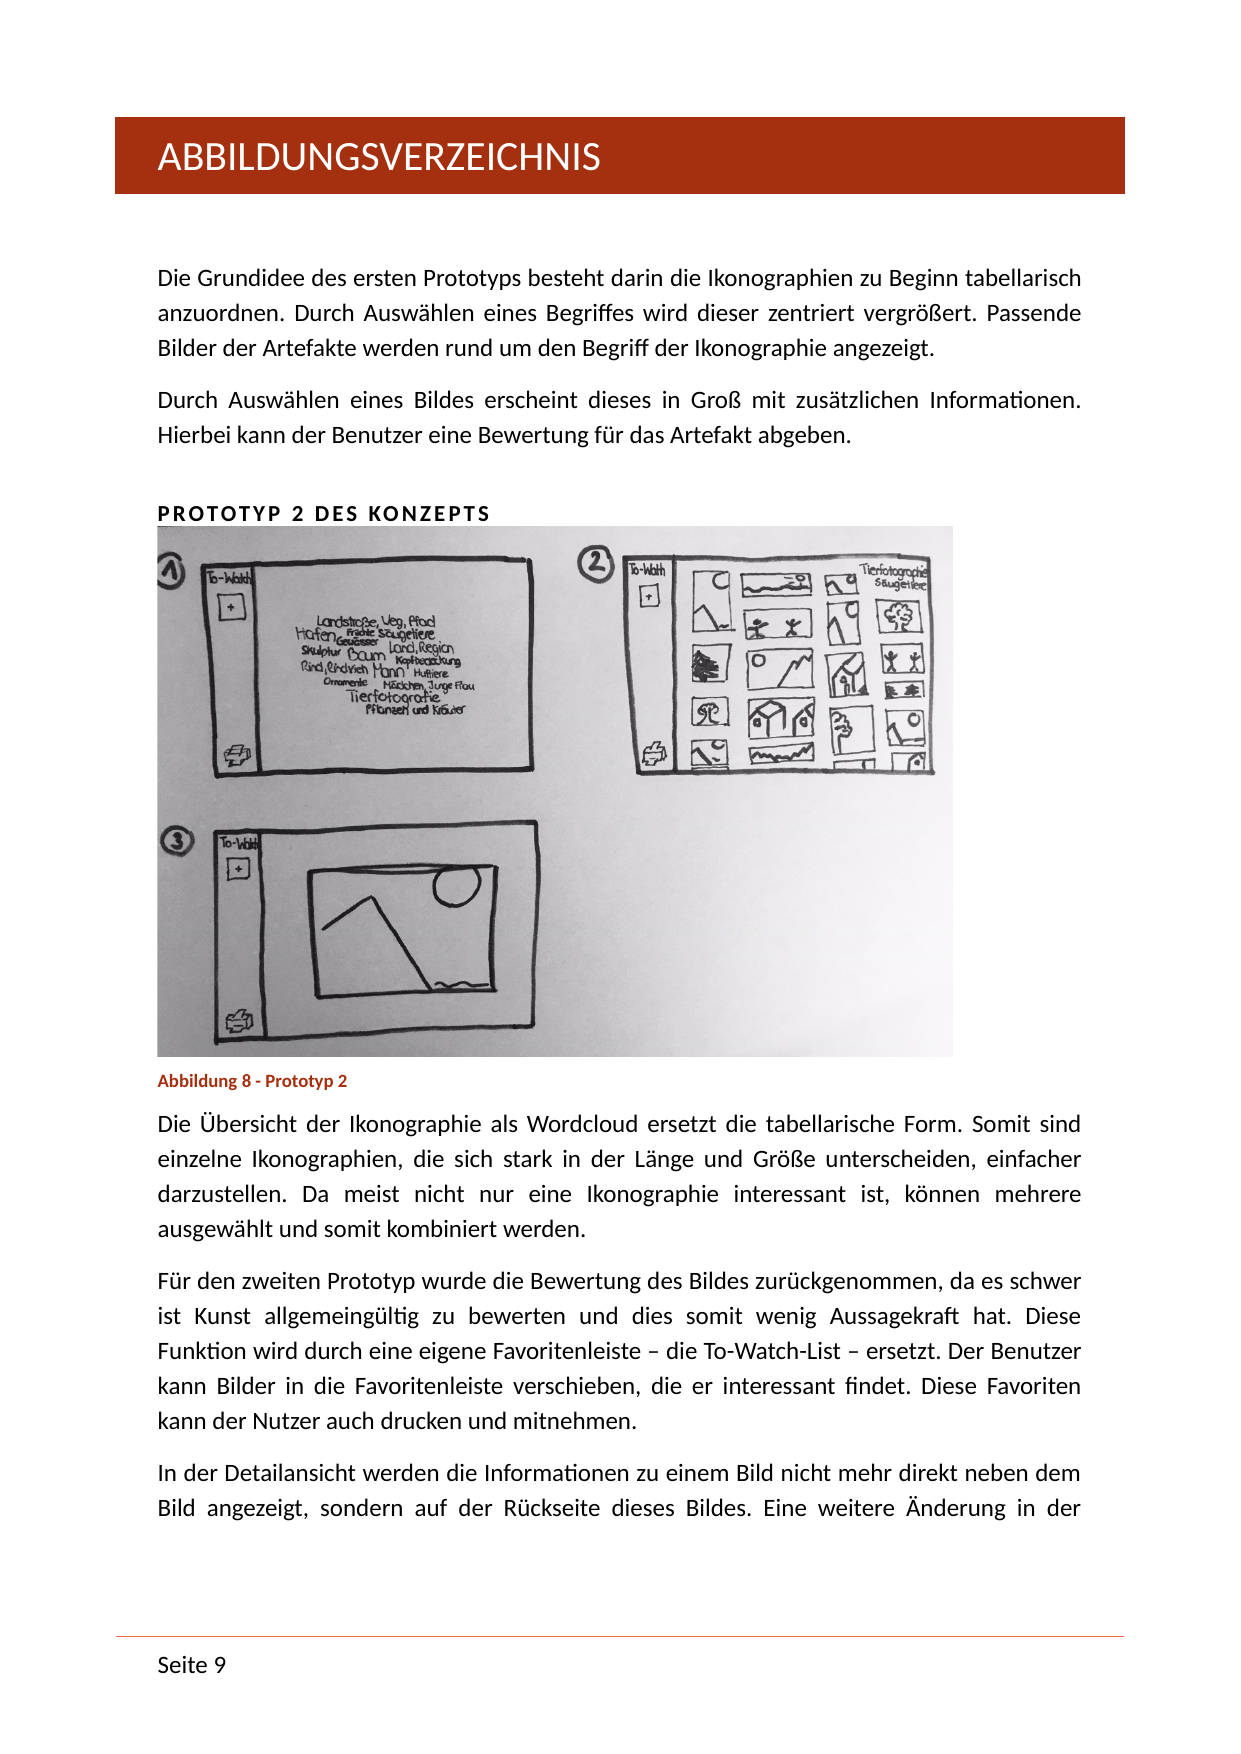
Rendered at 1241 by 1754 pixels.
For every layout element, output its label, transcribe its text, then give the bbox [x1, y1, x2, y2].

text Die Übersicht der Ikonographie als Wordcloud ersetzt die tabellarische Form. Somit sind einzelne Ikonographien, die sich stark in der Länge und Größe unterscheiden, einfacher darzustellen. Da meist nicht nur eine Ikonographie interessant ist, können mehrere ausgewählt und somit kombiniert werden. [157, 1108, 1083, 1244]
text Für den zweiten Prototyp wurde die Bewertung des Bildes zurückgenommen, da es schwer ist Kunst allgemeingültig zu bewerten und dies somit wenig Aussagekraft hat. Diese Funktion wird durch eine eigene Favoritenleiste – die To-Watch-List – ersetzt. Der Benutzer kann Bilder in die Favoritenleiste verschieben, die er interessant findet. Diese Favoriten kann der Nutzer auch drucken und mitnehmen. [157, 1265, 1083, 1436]
text Durch Auswählen eines Bildes erscheint dieses in Groß mit zusätzlichen Informationen. Hierbei kann der Benutzer eine Bewertung für das Artefakt abgeben. [157, 384, 1083, 450]
text Prototyp 2 des konzepts [157, 499, 1083, 527]
text Die Grundidee des ersten Prototyps besteht darin die Ikonographien zu Beginn tabellarisch anzuordnen. Durch Auswählen eines Begriffes wird dieser zentriert vergrößert. Passende Bilder der Artefakte werden rund um den Begriff der Ikonographie angezeigt. [157, 262, 1083, 363]
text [157, 1457, 1083, 1522]
picture [157, 526, 953, 1057]
